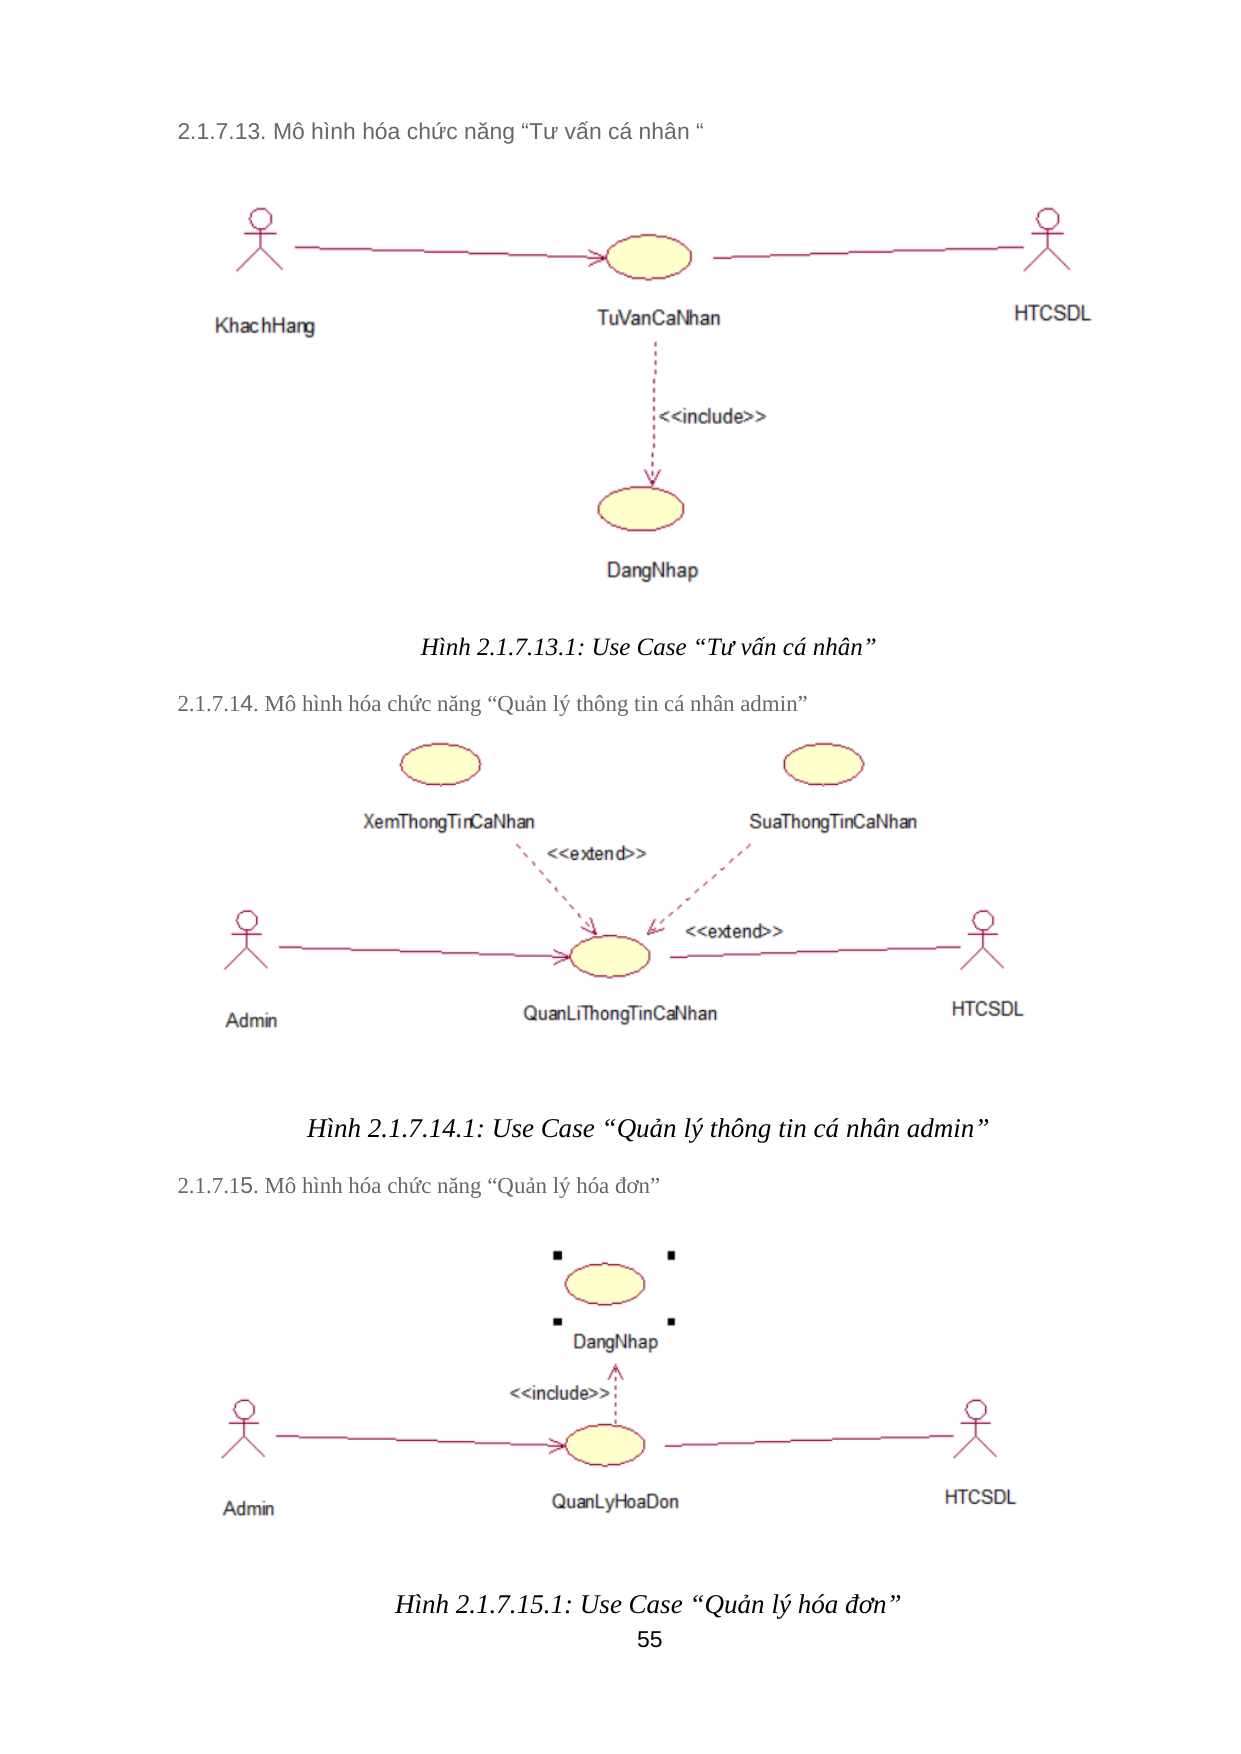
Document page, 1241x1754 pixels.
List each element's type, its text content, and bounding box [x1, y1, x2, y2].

subtitle 2.1.7.15. Mô hình hóa chức năng “Quản lý hóa đơn” [177, 1172, 1122, 1199]
text Hình 2.1.7.14.1: Use Case “Quản lý thông tin cá nhân admin” [177, 1112, 1122, 1143]
text Hình 2.1.7.15.1: Use Case “Quản lý hóa đơn” [177, 1588, 1122, 1619]
picture [177, 152, 1118, 628]
text Hình 2.1.7.13.1: Use Case “Tư vấn cá nhân” [177, 632, 1122, 660]
subtitle 2.1.7.13. Mô hình hóa chức năng “Tư vấn cá nhân “ [177, 118, 1122, 144]
subtitle 2.1.7.14. Mô hình hóa chức năng “Quản lý thông tin cá nhân admin” [177, 690, 1122, 716]
picture [179, 724, 1120, 1108]
picture [179, 1207, 1120, 1585]
